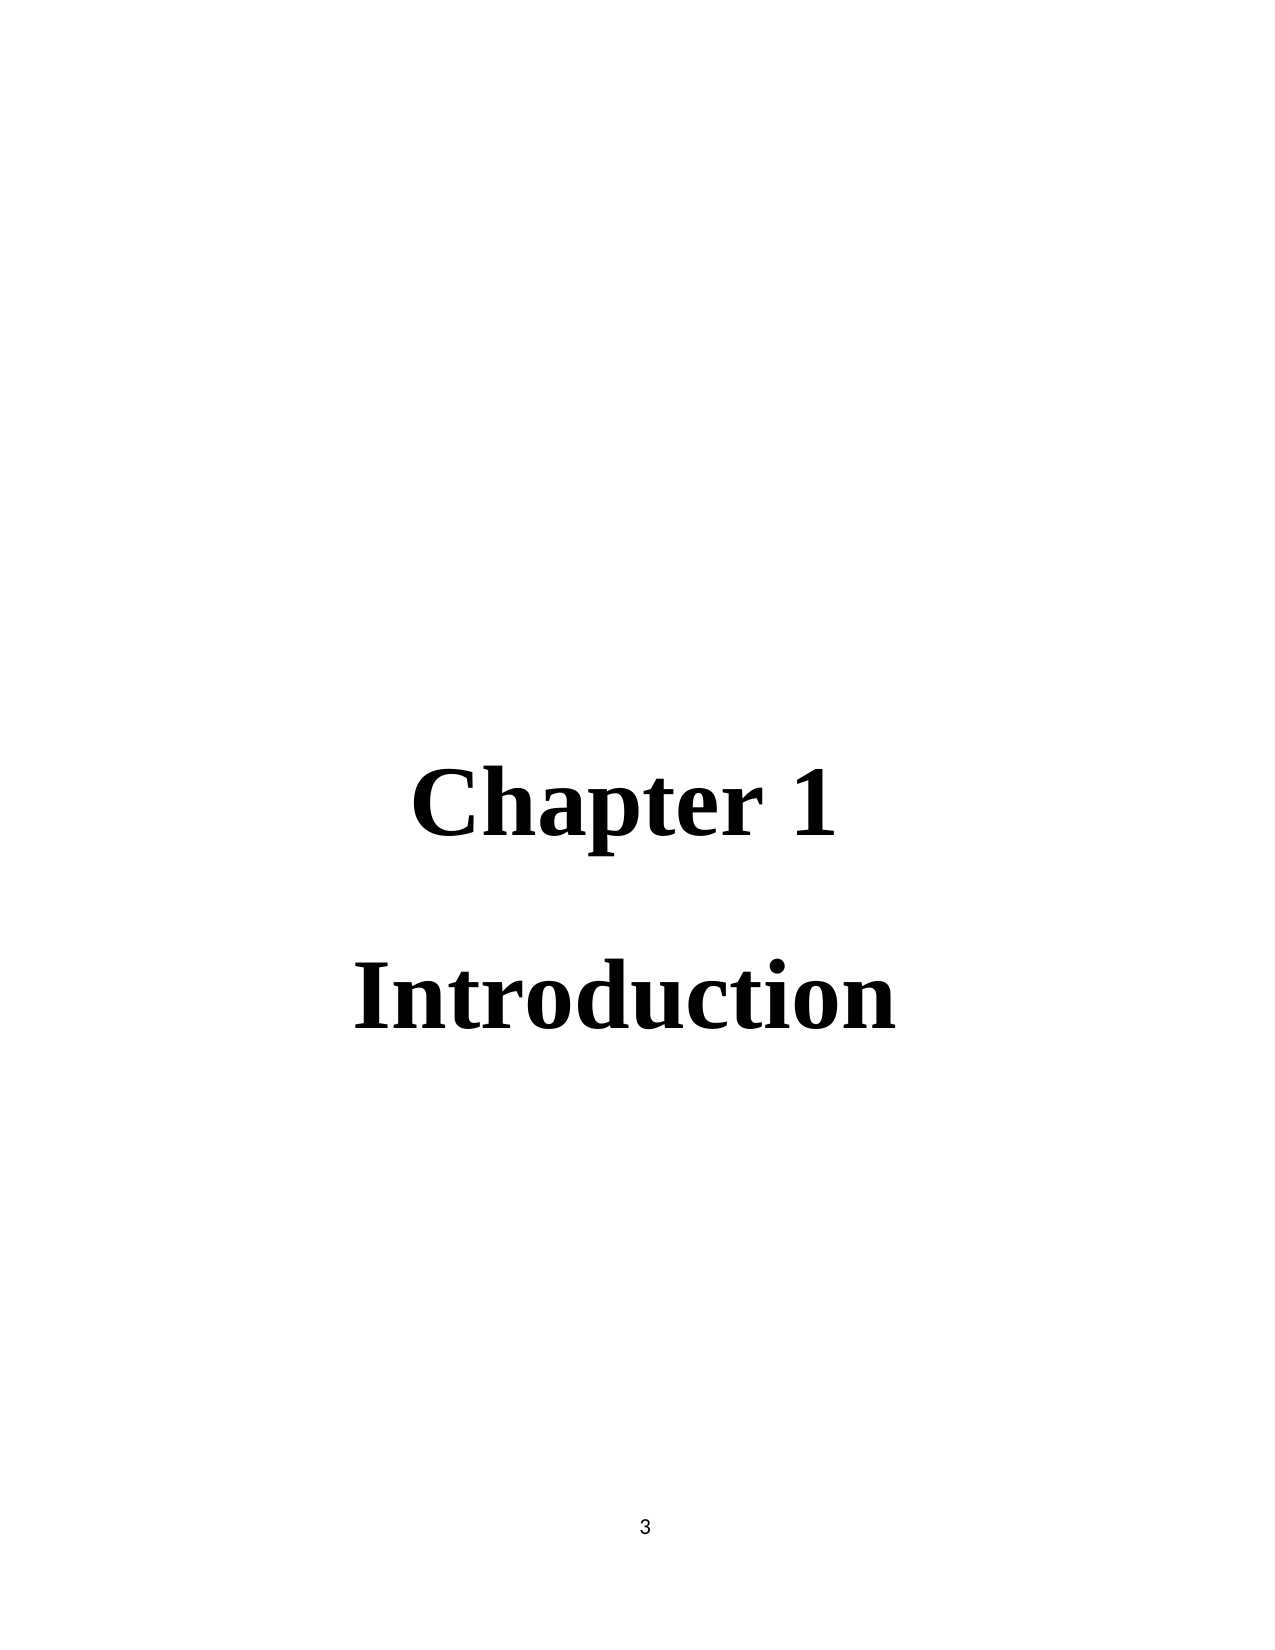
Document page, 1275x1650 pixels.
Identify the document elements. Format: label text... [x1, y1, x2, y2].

text Chapter 1 [86, 742, 1162, 857]
text Introduction [86, 935, 1162, 1050]
